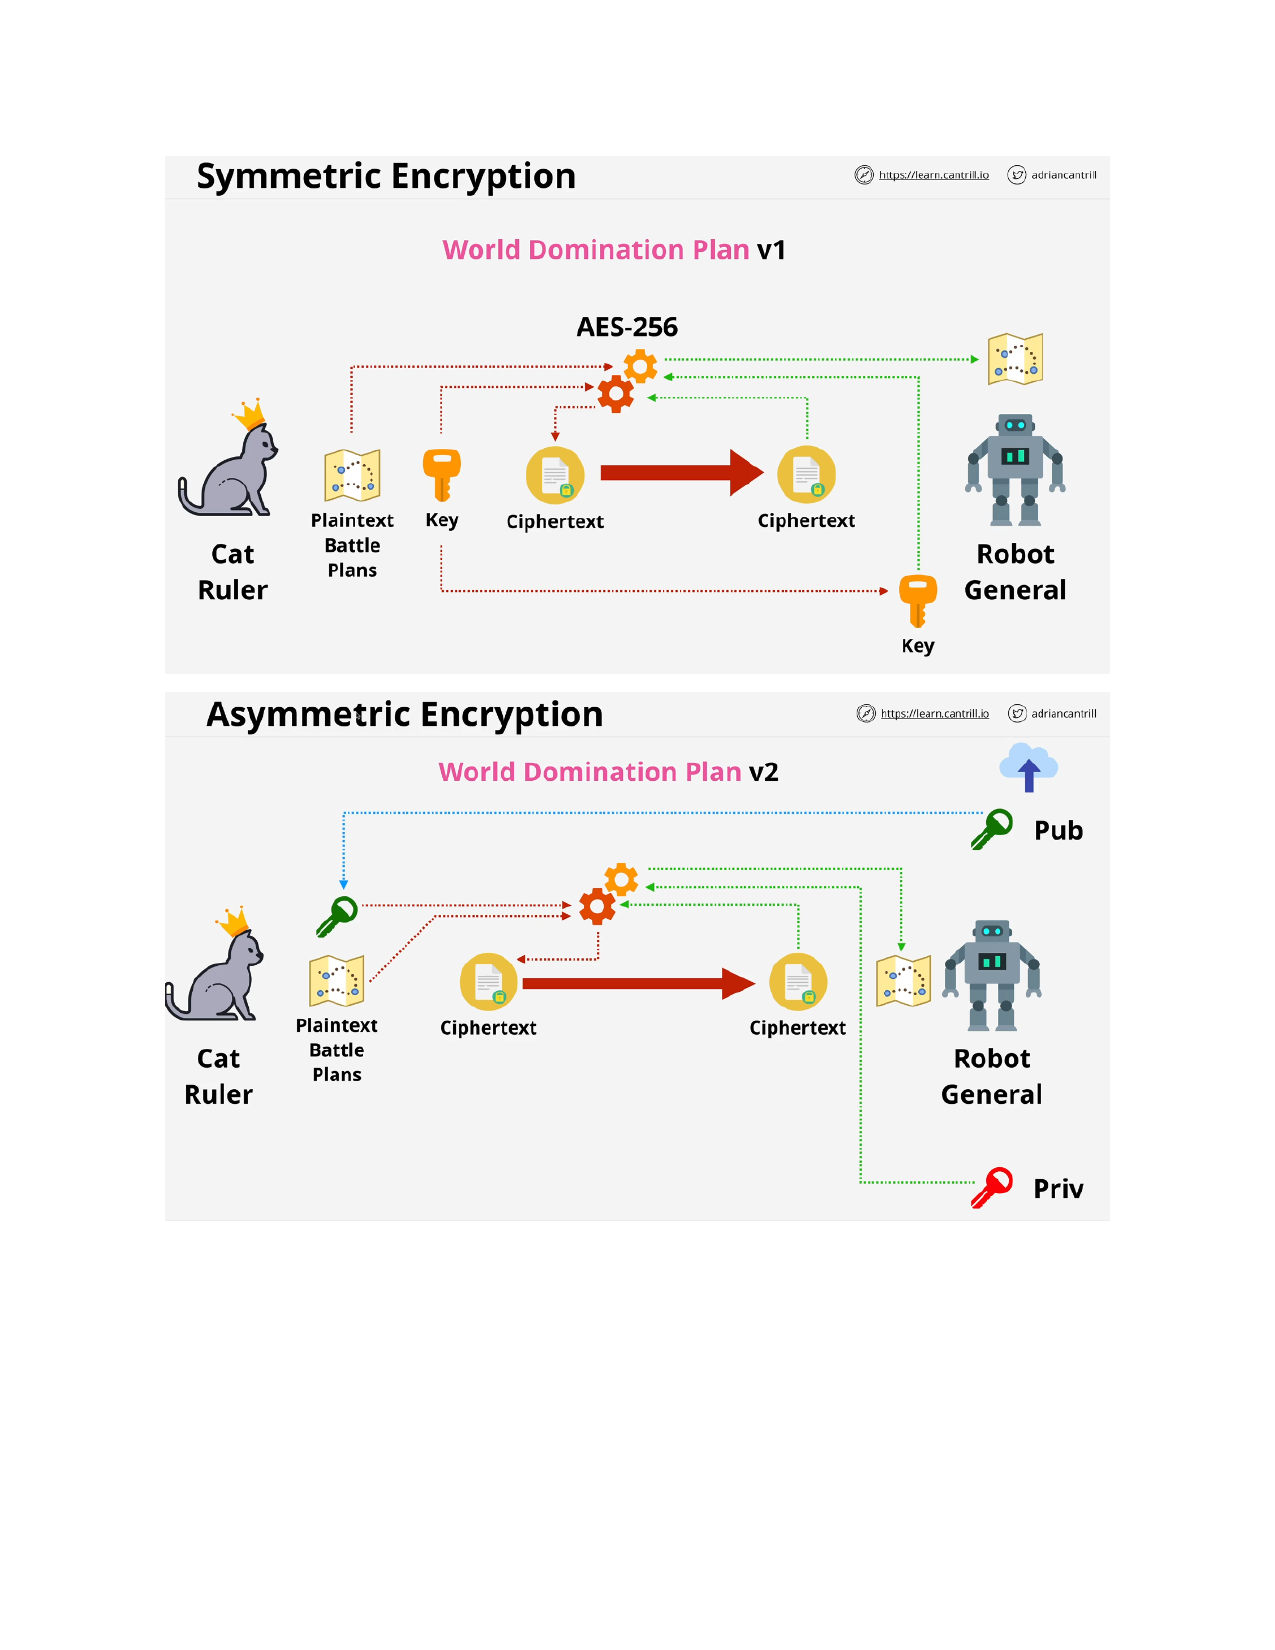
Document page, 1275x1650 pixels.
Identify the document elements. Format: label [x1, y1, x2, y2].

picture [165, 692, 1111, 1221]
picture [165, 156, 1111, 674]
